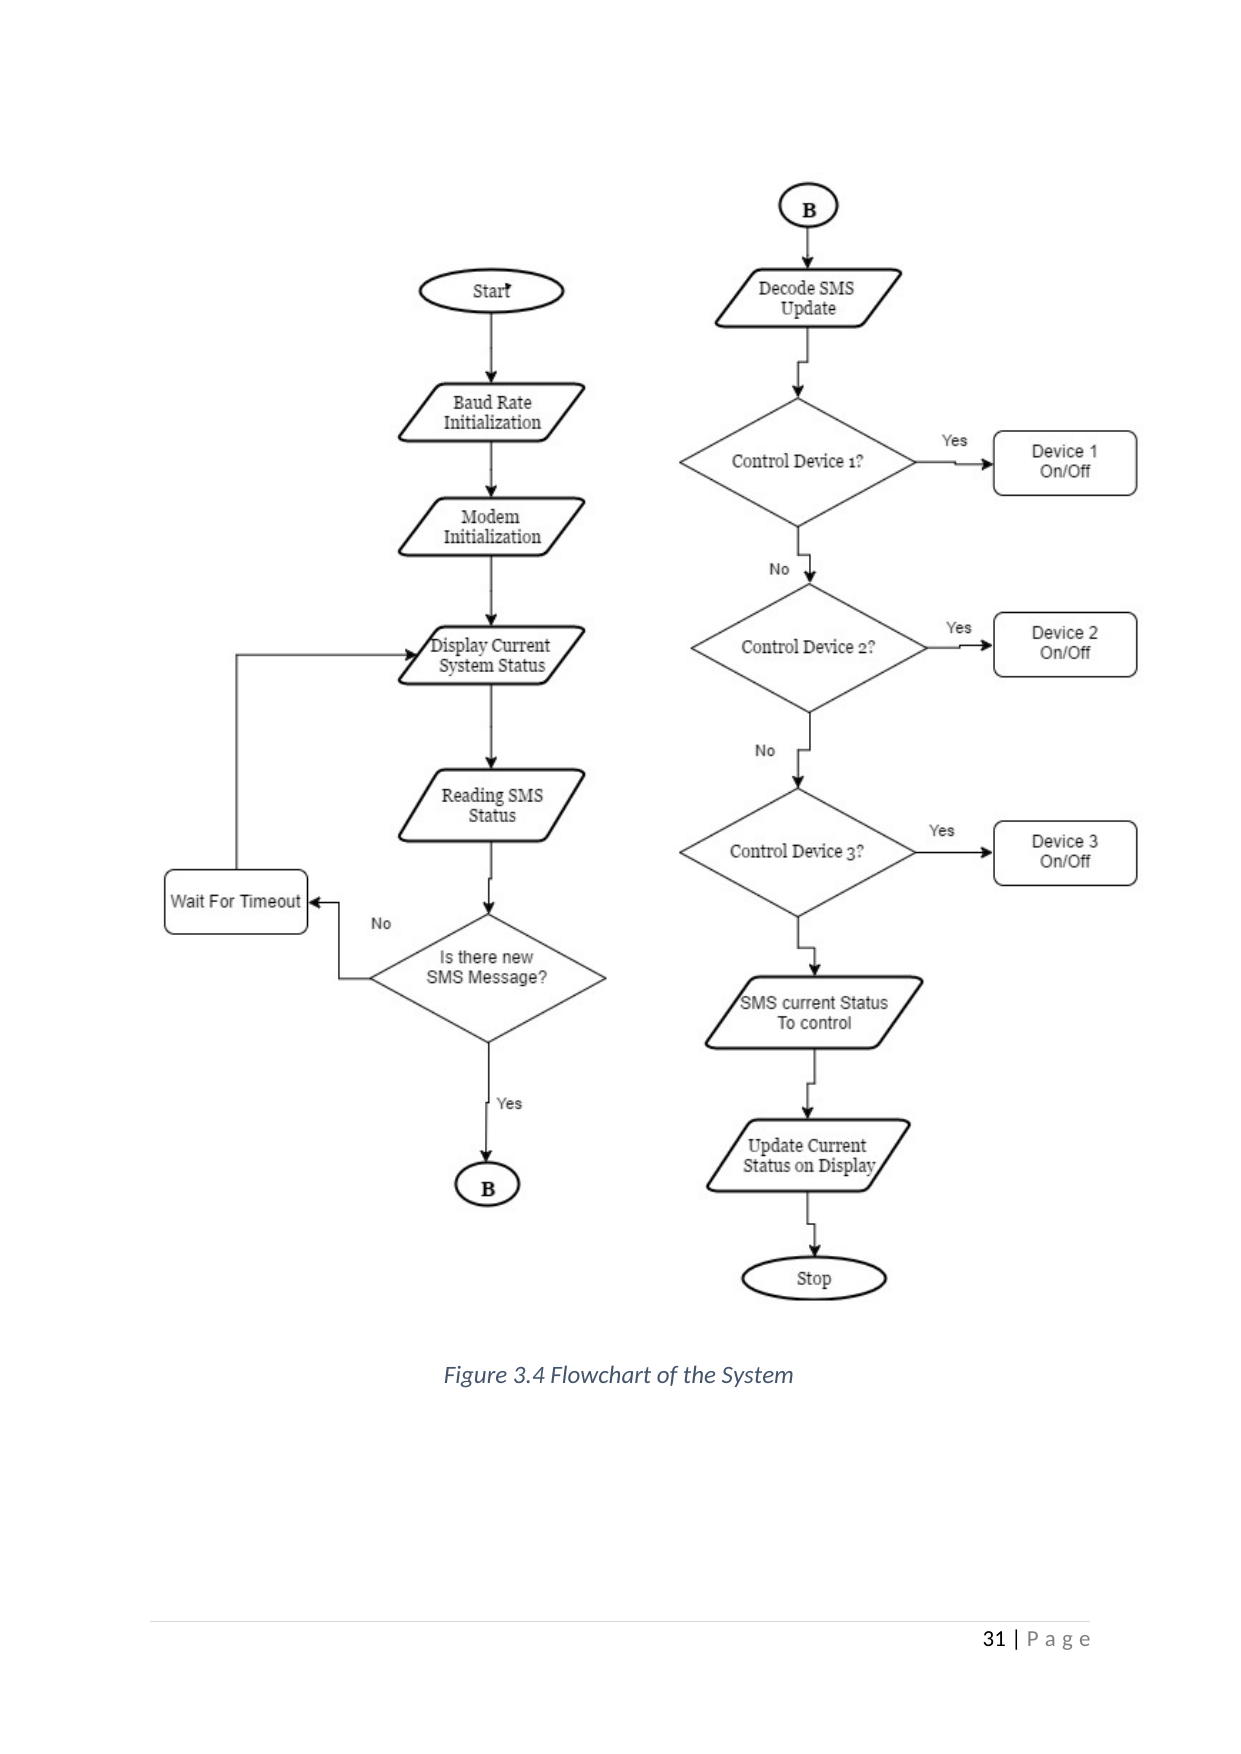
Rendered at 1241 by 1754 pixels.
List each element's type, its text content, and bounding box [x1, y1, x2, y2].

picture [150, 150, 1152, 1315]
